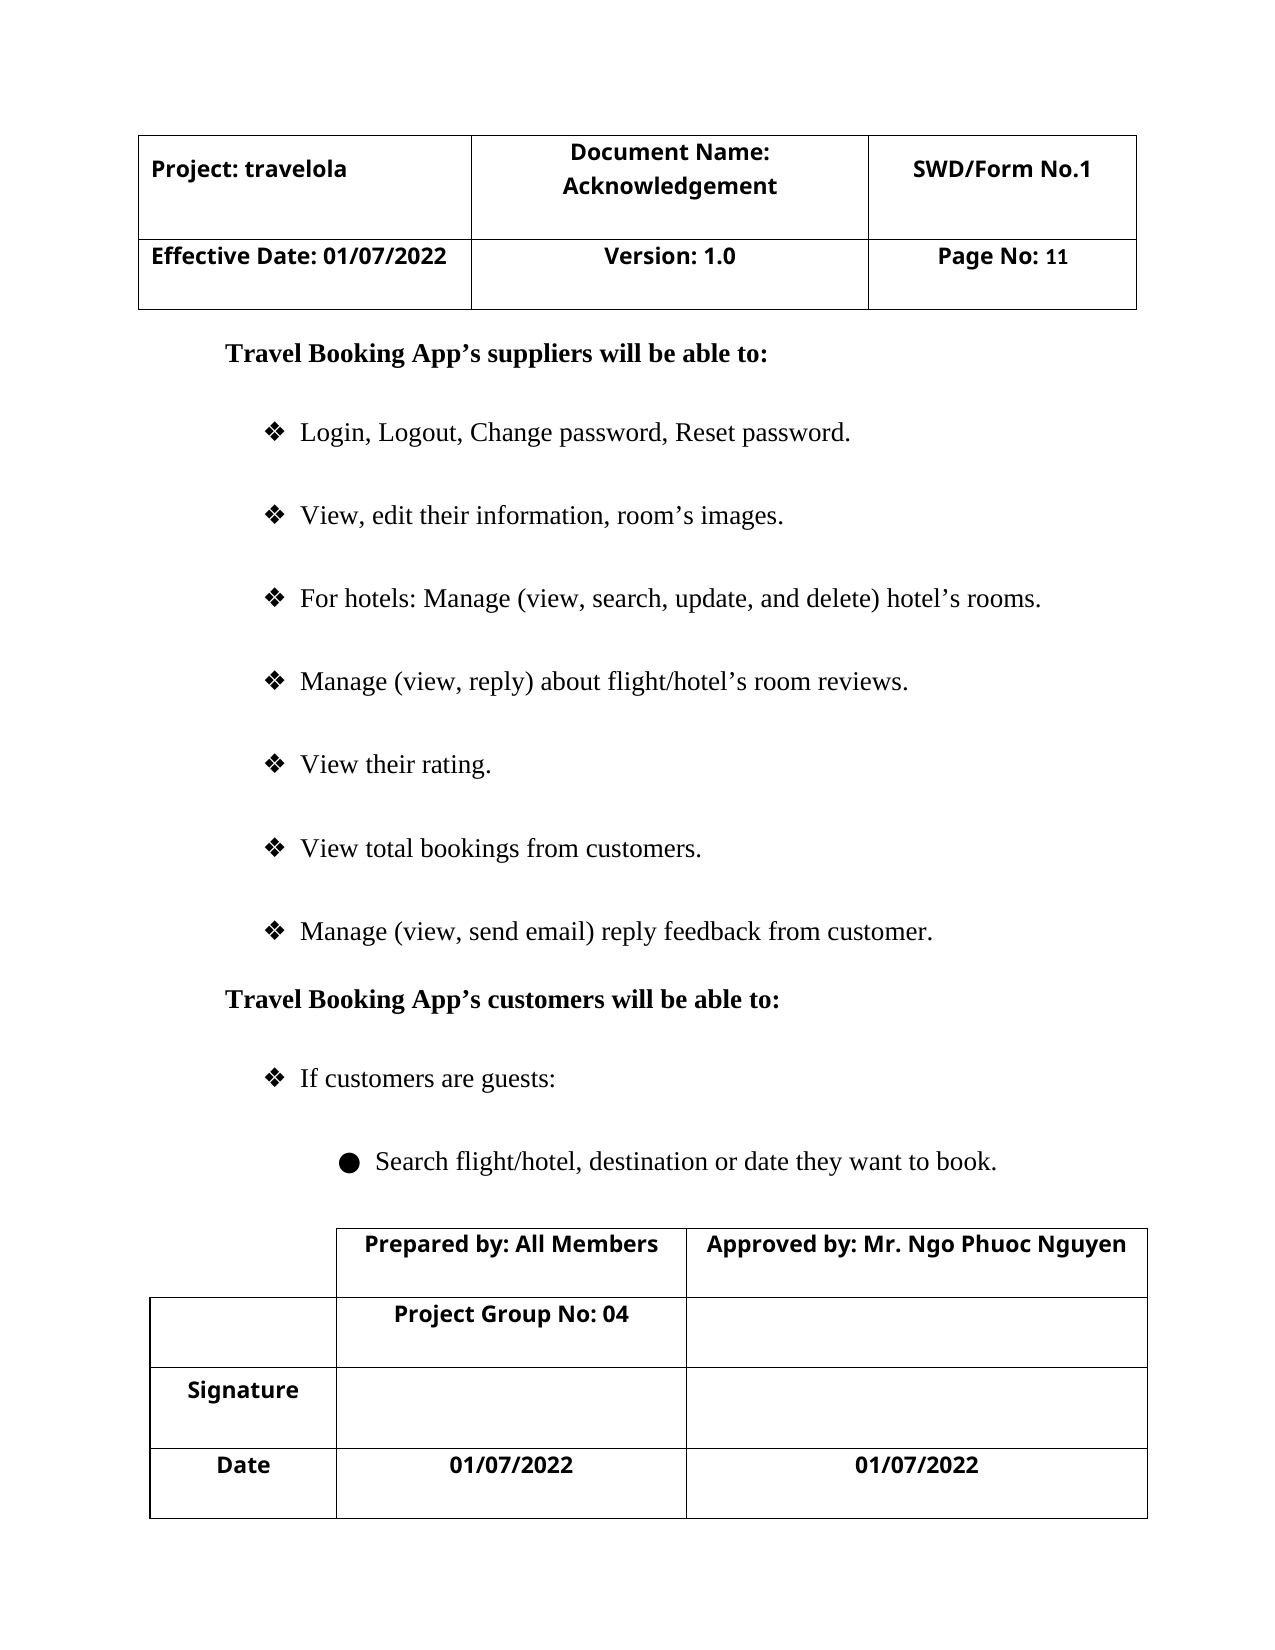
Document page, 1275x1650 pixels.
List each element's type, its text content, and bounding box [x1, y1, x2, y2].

list View total bookings from customers. [262, 817, 1125, 873]
list Manage (view, reply) about flight/hotel’s room reviews. [262, 651, 1125, 706]
list If customers are guests: [262, 1047, 1125, 1102]
list Login, Logout, Change password, Reset password. [262, 401, 1125, 456]
text Travel Booking App’s customers will be able to: [150, 983, 1125, 1015]
list For hotels: Manage (view, search, update, and delete) hotel’s rooms. [262, 567, 1125, 623]
list Manage (view, send email) reply feedback from customer. [262, 900, 1125, 956]
list View their rating. [262, 734, 1125, 789]
list Search flight/hotel, destination or date they want to book. [337, 1130, 1125, 1186]
text Travel Booking App’s suppliers will be able to: [150, 338, 1125, 369]
list View, edit their information, room’s images. [262, 484, 1125, 540]
